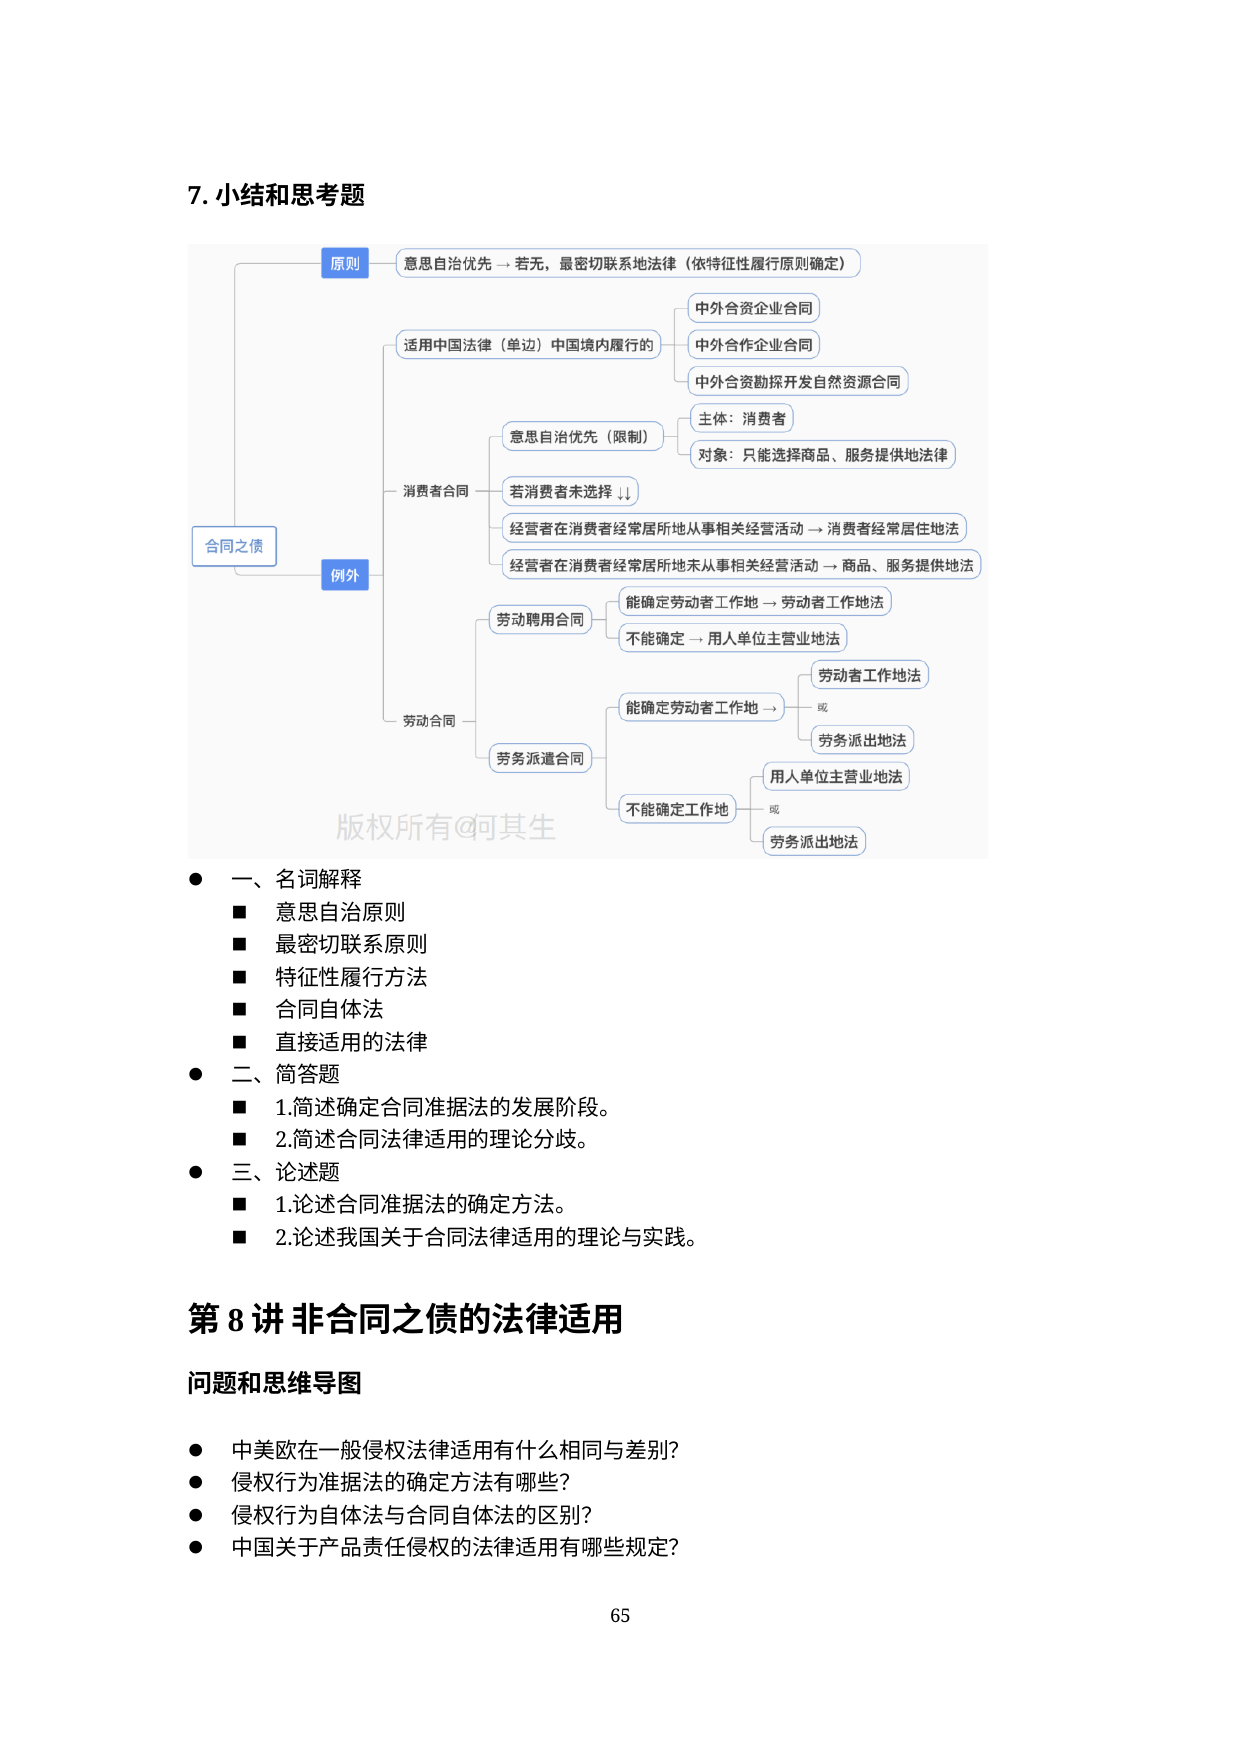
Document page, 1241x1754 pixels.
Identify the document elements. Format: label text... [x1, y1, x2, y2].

subtitle 7. 小结和思考题 [187, 161, 1053, 226]
list 合同自体法 [231, 992, 1053, 1024]
list 直接适用的法律 [231, 1024, 1053, 1057]
list 一、名词解释 [187, 862, 1053, 894]
list 1.论述合同准据法的确定方法。 [231, 1187, 1053, 1219]
list 意思自治原则 [231, 894, 1053, 927]
list 2.简述合同法律适用的理论分歧。 [231, 1122, 1053, 1154]
list 中美欧在一般侵权法律适用有什么相同与差别？ [187, 1432, 1053, 1465]
list 1.简述确定合同准据法的发展阶段。 [231, 1089, 1053, 1122]
list 侵权行为自体法与合同自体法的区别？ [187, 1497, 1053, 1530]
list 2.论述我国关于合同法律适用的理论与实践。 [231, 1219, 1053, 1252]
list 特征性履行方法 [231, 959, 1053, 992]
subtitle 问题和思维导图 [187, 1349, 1053, 1414]
list 中国关于产品责任侵权的法律适用有哪些规定？ [187, 1530, 1053, 1562]
picture [187, 244, 989, 859]
list 最密切联系原则 [231, 927, 1053, 959]
list 三、论述题 [187, 1154, 1053, 1187]
subtitle 第8讲 非合同之债的法律适用 [187, 1284, 1053, 1349]
list 侵权行为准据法的确定方法有哪些？ [187, 1465, 1053, 1497]
list 二、简答题 [187, 1057, 1053, 1089]
